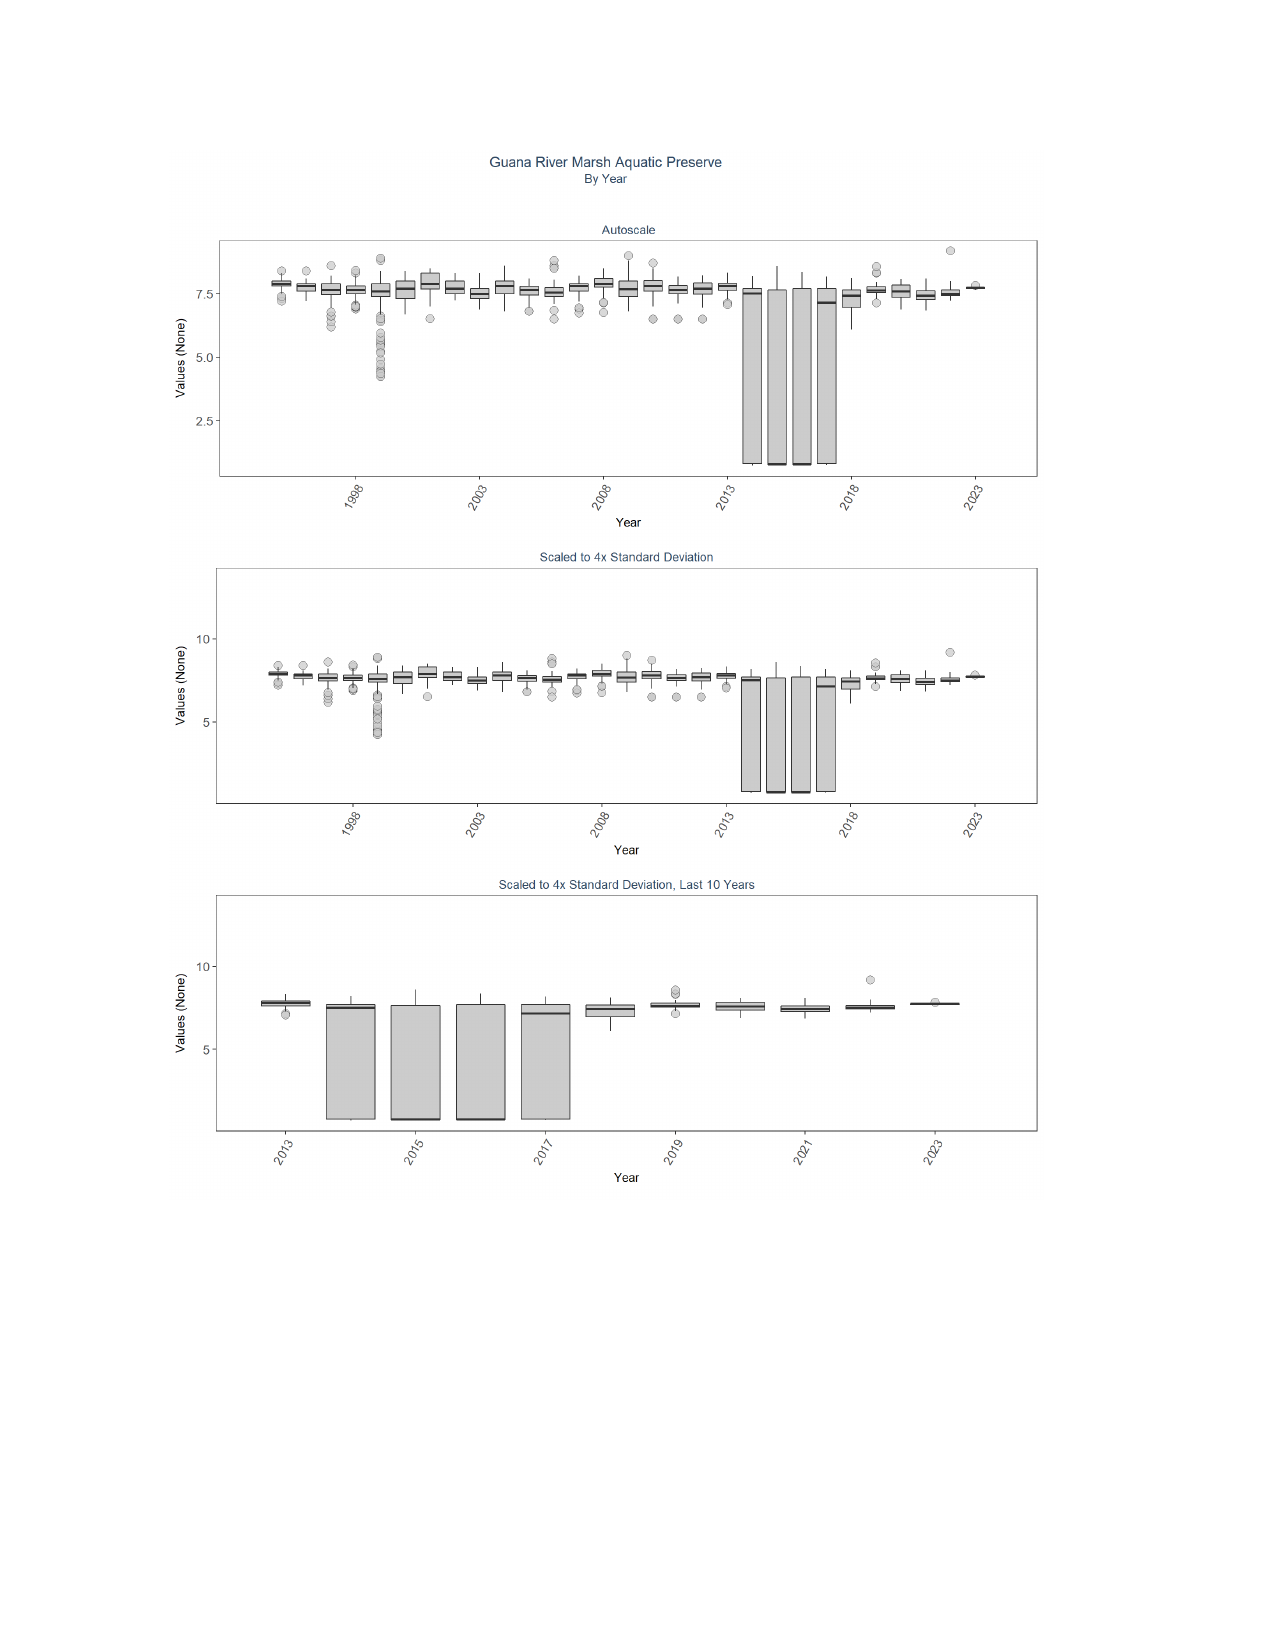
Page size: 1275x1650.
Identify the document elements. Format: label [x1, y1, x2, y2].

picture [168, 150, 1044, 1200]
